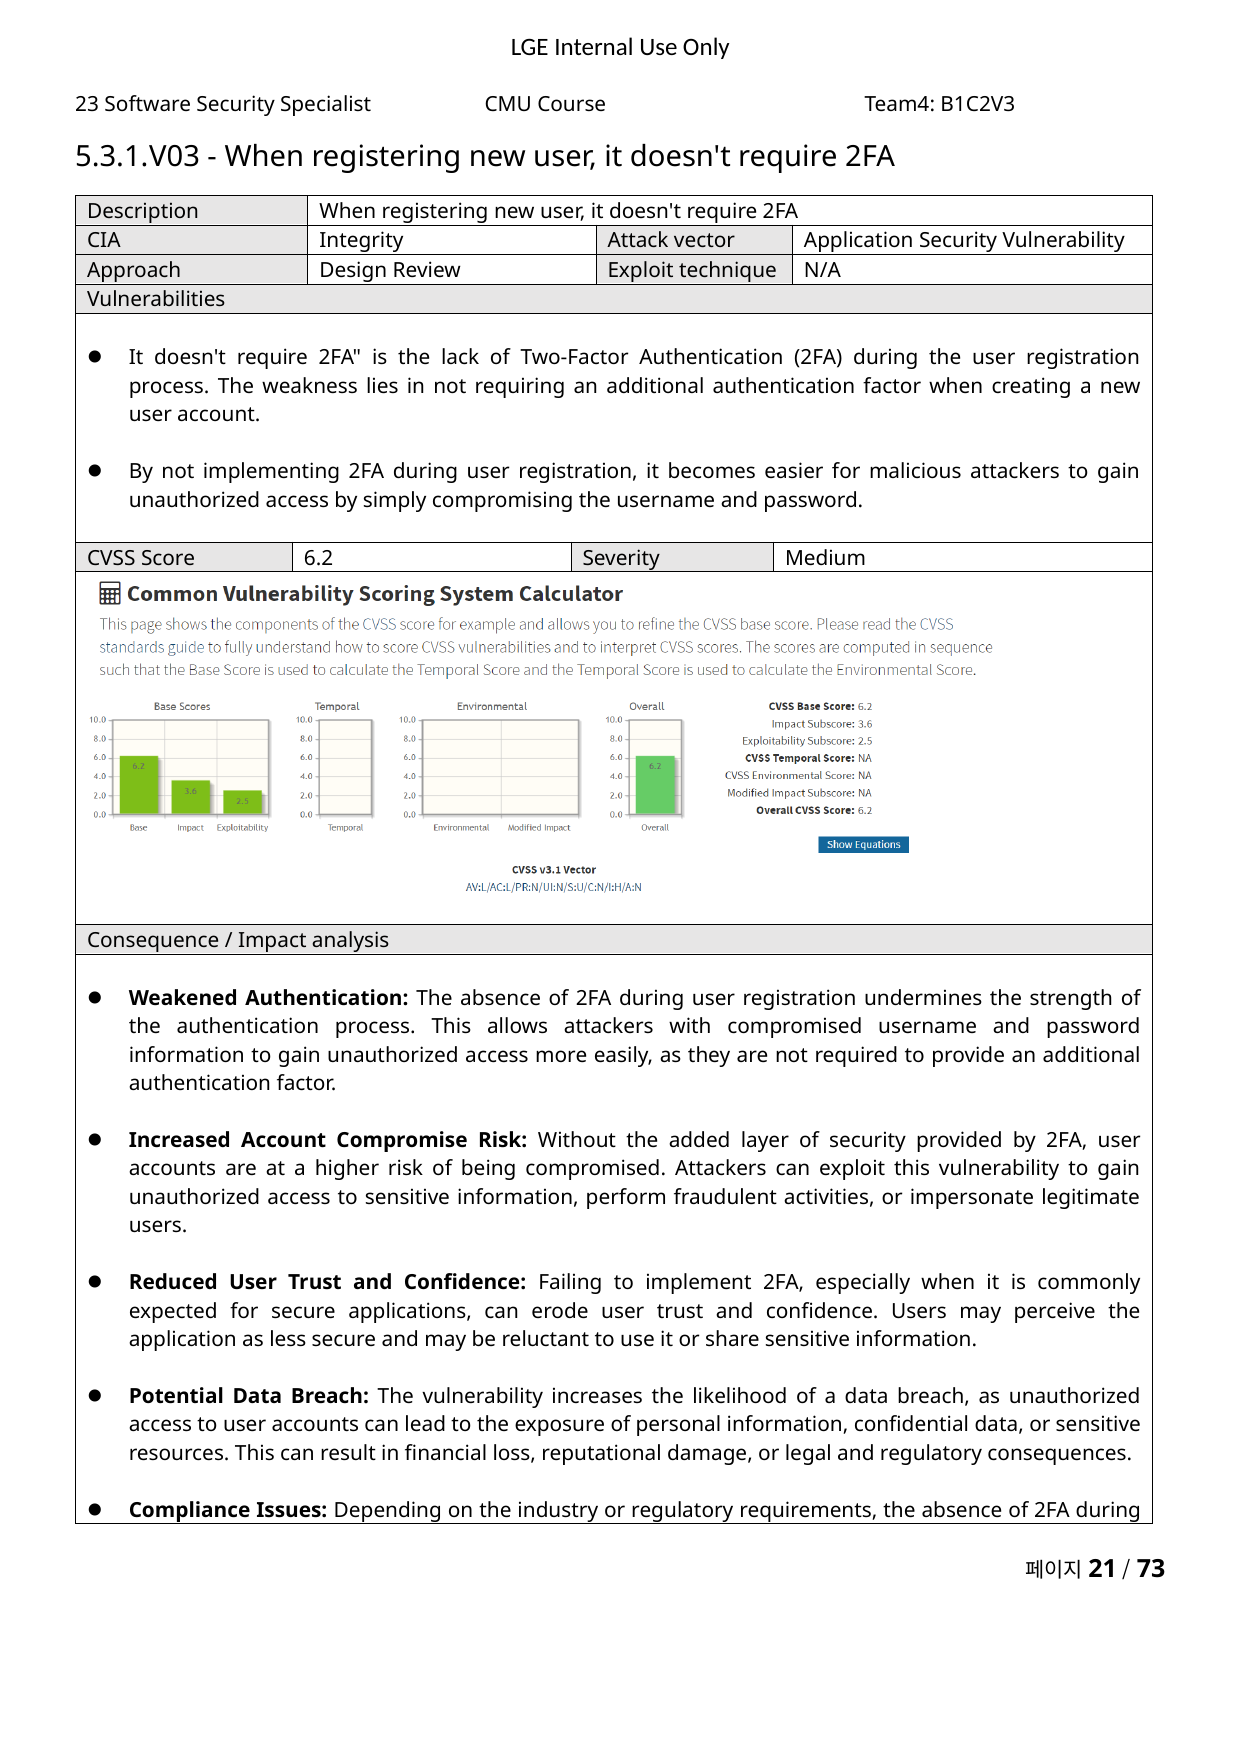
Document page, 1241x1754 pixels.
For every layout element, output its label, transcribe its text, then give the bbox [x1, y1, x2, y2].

picture [86, 572, 1006, 896]
table_cell Design Review [308, 255, 596, 283]
table_cell [76, 572, 1152, 924]
table_cell CVSS Score [76, 543, 292, 571]
table_cell 6.2 [293, 543, 571, 571]
table_cell Application Security Vulnerability [793, 226, 1152, 254]
table_cell Medium [774, 543, 1152, 571]
table_cell N/A [793, 255, 1152, 283]
subtitle V03 - When registering new user, it doesn't require 2FA [75, 136, 1165, 175]
table_cell CIA [76, 226, 307, 254]
table_cell Approach [76, 255, 307, 283]
table_cell Attack vector [597, 226, 792, 254]
table_cell Consequence / Impact analysis [76, 925, 1152, 953]
table_cell Integrity [308, 226, 596, 254]
table_cell Exploit technique [597, 255, 792, 283]
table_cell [76, 955, 1152, 1523]
table_header Description [76, 196, 307, 224]
table_header When registering new user, it doesn't require 2FA [308, 196, 1152, 224]
table_cell Severity [572, 543, 773, 571]
table_cell It doesn't require 2FA" is the lack of Two-Factor Authentication (2FA) during the user registration process. The weakness lies in not requiring an additional authentication factor when creating a new user account. By not implementing 2FA during user registration, it becomes easier for malicious attackers to gain unauthorized access by simply compromising the username and password. [76, 314, 1152, 542]
table_cell Vulnerabilities [76, 285, 1152, 313]
